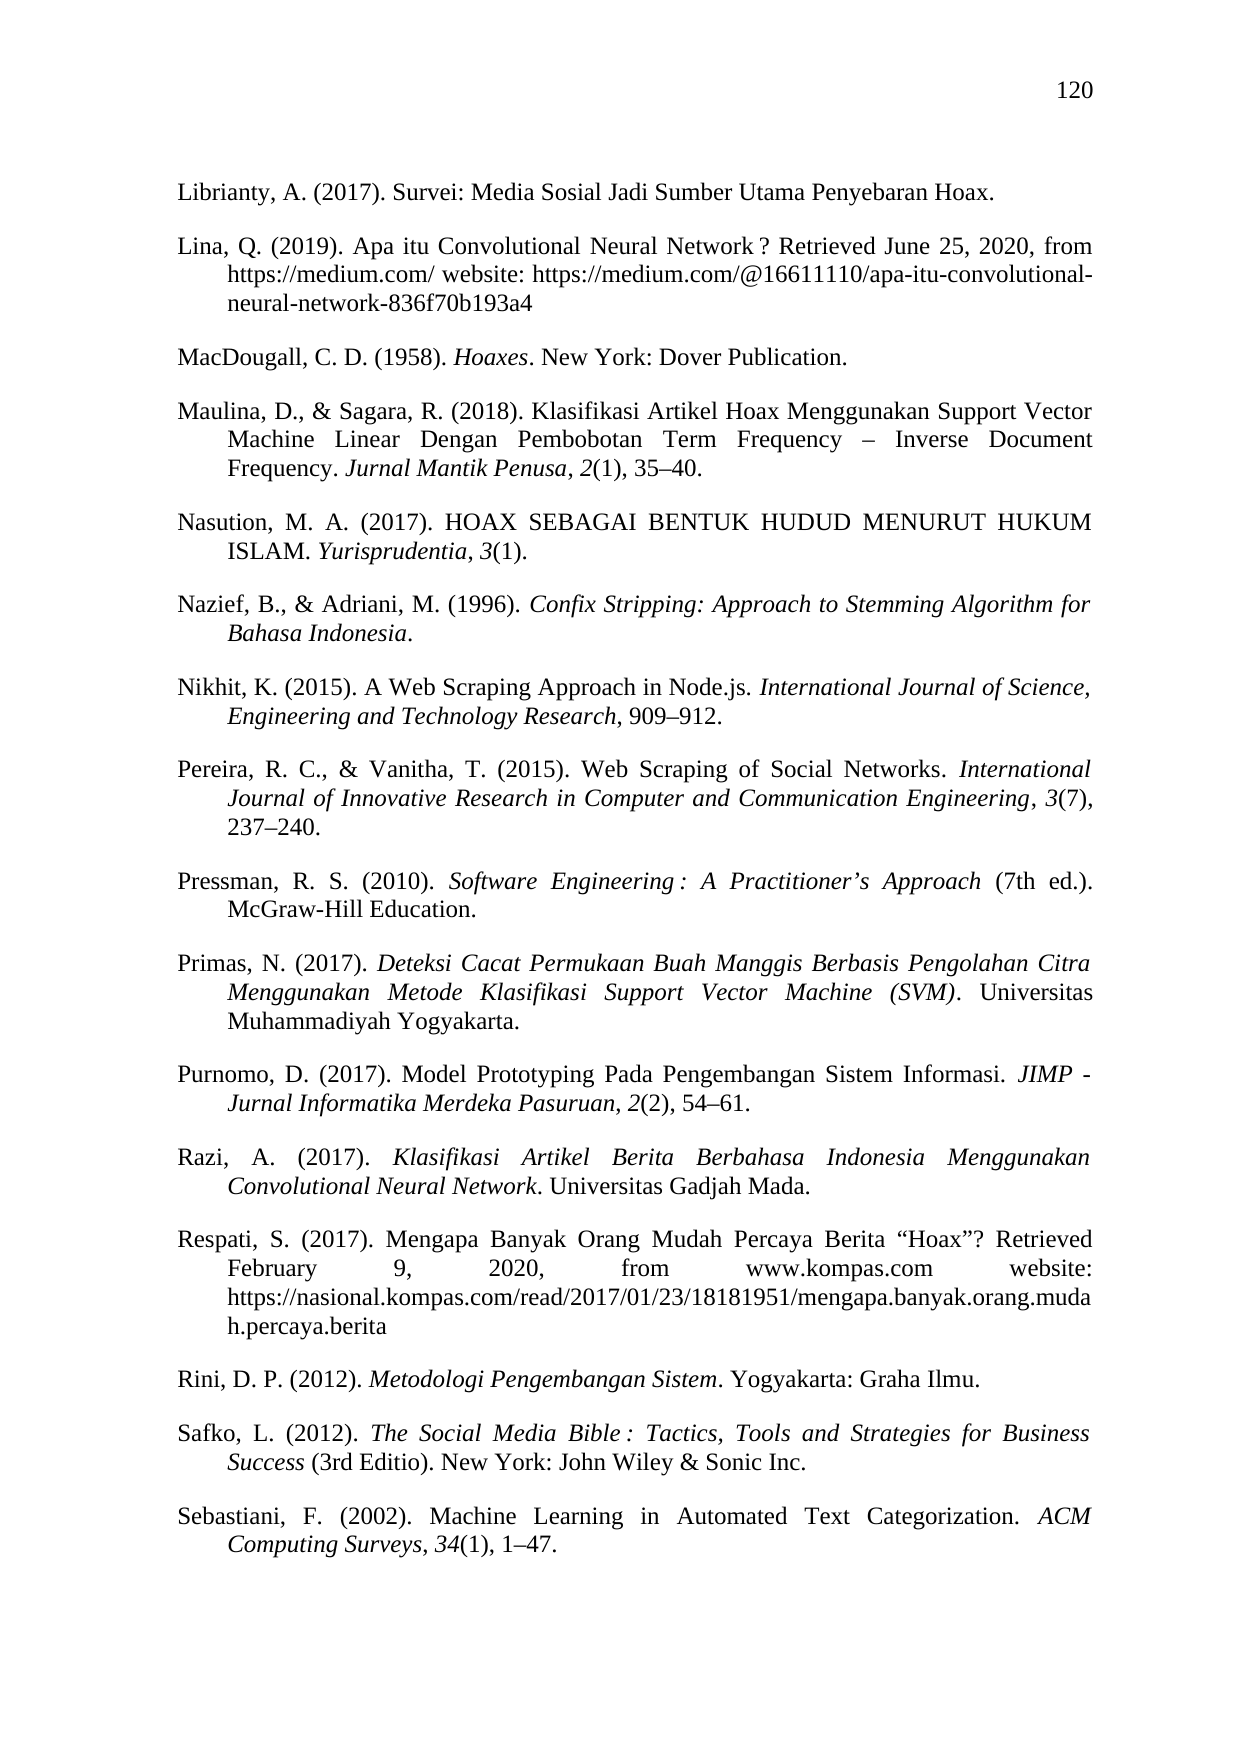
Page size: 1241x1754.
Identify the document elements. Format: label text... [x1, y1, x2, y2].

text Purnomo, D. (2017). Model Prototyping Pada Pengembangan Sistem Informasi. JIMP - Jurnal Informatika Merdeka Pasuruan, 2(2), 54–61. [177, 1059, 1093, 1117]
text Nikhit, K. (2015). A Web Scraping Approach in Node.js. International Journal of Science, Engineering and Technology Research, 909–912. [177, 672, 1093, 729]
text Pressman, R. S. (2010). Software Engineering : A Practitioner’s Approach (7th ed.). McGraw-Hill Education. [177, 866, 1093, 923]
text Nazief, B., & Adriani, M. (1996). Confix Stripping: Approach to Stemming Algorithm for Bahasa Indonesia. [177, 589, 1093, 647]
text Sebastiani, F. (2002). Machine Learning in Automated Text Categorization. ACM Computing Surveys, 34(1), 1–47. [177, 1501, 1093, 1558]
text MacDougall, C. D. (1958). Hoaxes. New York: Dover Publication. [177, 342, 1093, 371]
text Rini, D. P. (2012). Metodologi Pengembangan Sistem. Yogyakarta: Graha Ilmu. [177, 1364, 1093, 1393]
text Razi, A. (2017). Klasifikasi Artikel Berita Berbahasa Indonesia Menggunakan Convolutional Neural Network. Universitas Gadjah Mada. [177, 1142, 1093, 1199]
text Safko, L. (2012). The Social Media Bible : Tactics, Tools and Strategies for Business Success (3rd Editio). New York: John Wiley & Sonic Inc. [177, 1418, 1093, 1476]
text Lina, Q. (2019). Apa itu Convolutional Neural Network ? Retrieved June 25, 2020, from https://medium.com/ website: https://medium.com/@16611110/apa-itu-convolutional-neural-network-836f70b193a4 [177, 231, 1093, 317]
text Librianty, A. (2017). Survei: Media Sosial Jadi Sumber Utama Penyebaran Hoax. [177, 177, 1093, 206]
text Nasution, M. A. (2017). HOAX SEBAGAI BENTUK HUDUD MENURUT HUKUM ISLAM. Yurisprudentia, 3(1). [177, 507, 1093, 564]
text Pereira, R. C., & Vanitha, T. (2015). Web Scraping of Social Networks. International Journal of Innovative Research in Computer and Communication Engineering, 3(7), 237–240. [177, 754, 1093, 841]
text Primas, N. (2017). Deteksi Cacat Permukaan Buah Manggis Berbasis Pengolahan Citra Menggunakan Metode Klasifikasi Support Vector Machine (SVM). Universitas Muhammadiyah Yogyakarta. [177, 948, 1093, 1034]
text Respati, S. (2017). Mengapa Banyak Orang Mudah Percaya Berita “Hoax”? Retrieved February 9, 2020, from www.kompas.com website: https://nasional.kompas.com/read/2017/01/23/18181951/mengapa.banyak.orang.mudah.percaya.berita [177, 1224, 1093, 1339]
text Maulina, D., & Sagara, R. (2018). Klasifikasi Artikel Hoax Menggunakan Support Vector Machine Linear Dengan Pembobotan Term Frequency – Inverse Document Frequency. Jurnal Mantik Penusa, 2(1), 35–40. [177, 396, 1093, 482]
